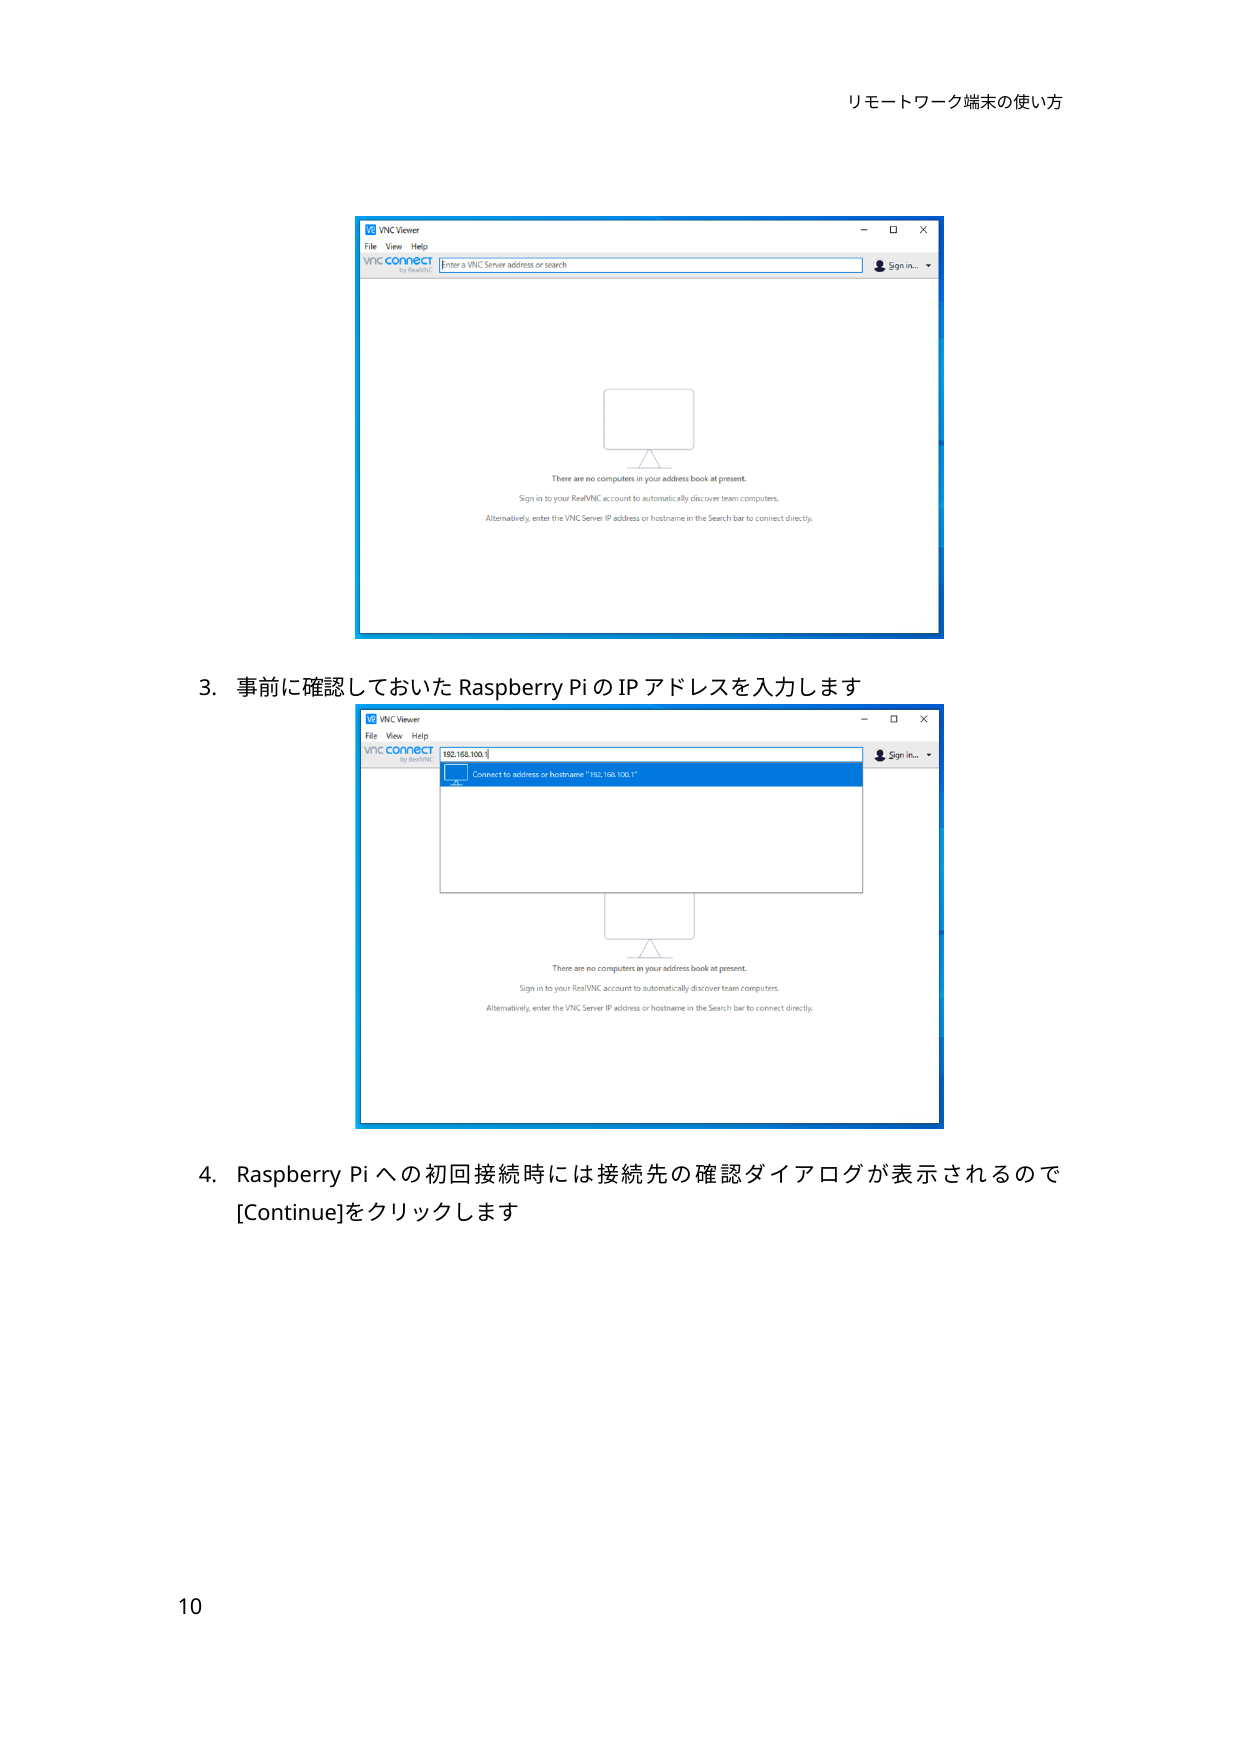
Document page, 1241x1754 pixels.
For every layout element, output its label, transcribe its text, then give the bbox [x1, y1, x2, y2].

picture [355, 704, 944, 1129]
list Raspberry Piへの初回接続時には接続先の確認ダイアログが表示されるので[Continue]をクリックします [199, 1154, 1063, 1229]
list 事前に確認しておいたRaspberry PiのIPアドレスを入力します [199, 667, 1063, 704]
picture [355, 216, 944, 639]
